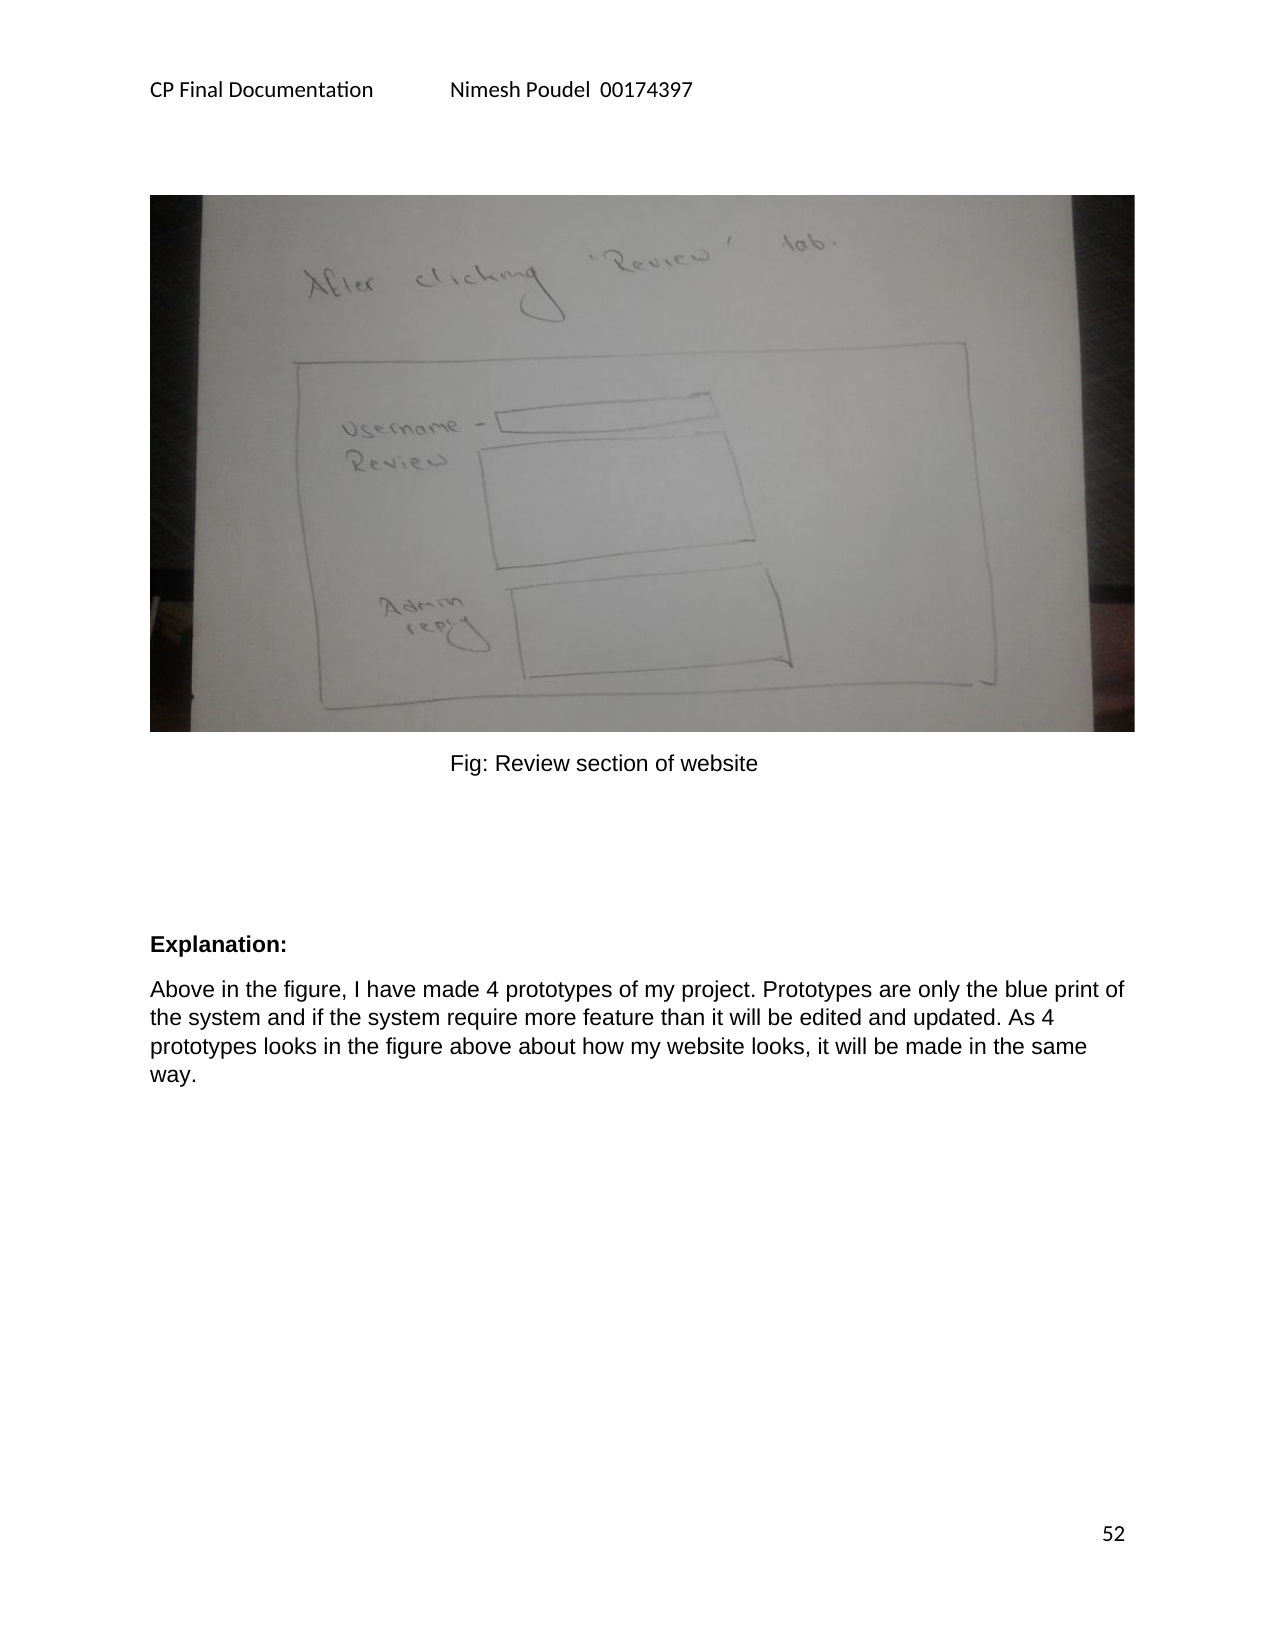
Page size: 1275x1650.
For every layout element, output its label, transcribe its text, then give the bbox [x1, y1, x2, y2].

text Above in the figure, I have made 4 prototypes of my project. Prototypes are only the blue print of the system and if the system require more feature than it will be edited and updated. As 4 prototypes looks in the figure above about how my website looks, it will be made in the same way. [150, 976, 1125, 1087]
picture [150, 195, 1135, 732]
text Explanation: [150, 931, 1125, 957]
text Fig: Review section of website [150, 750, 1125, 777]
